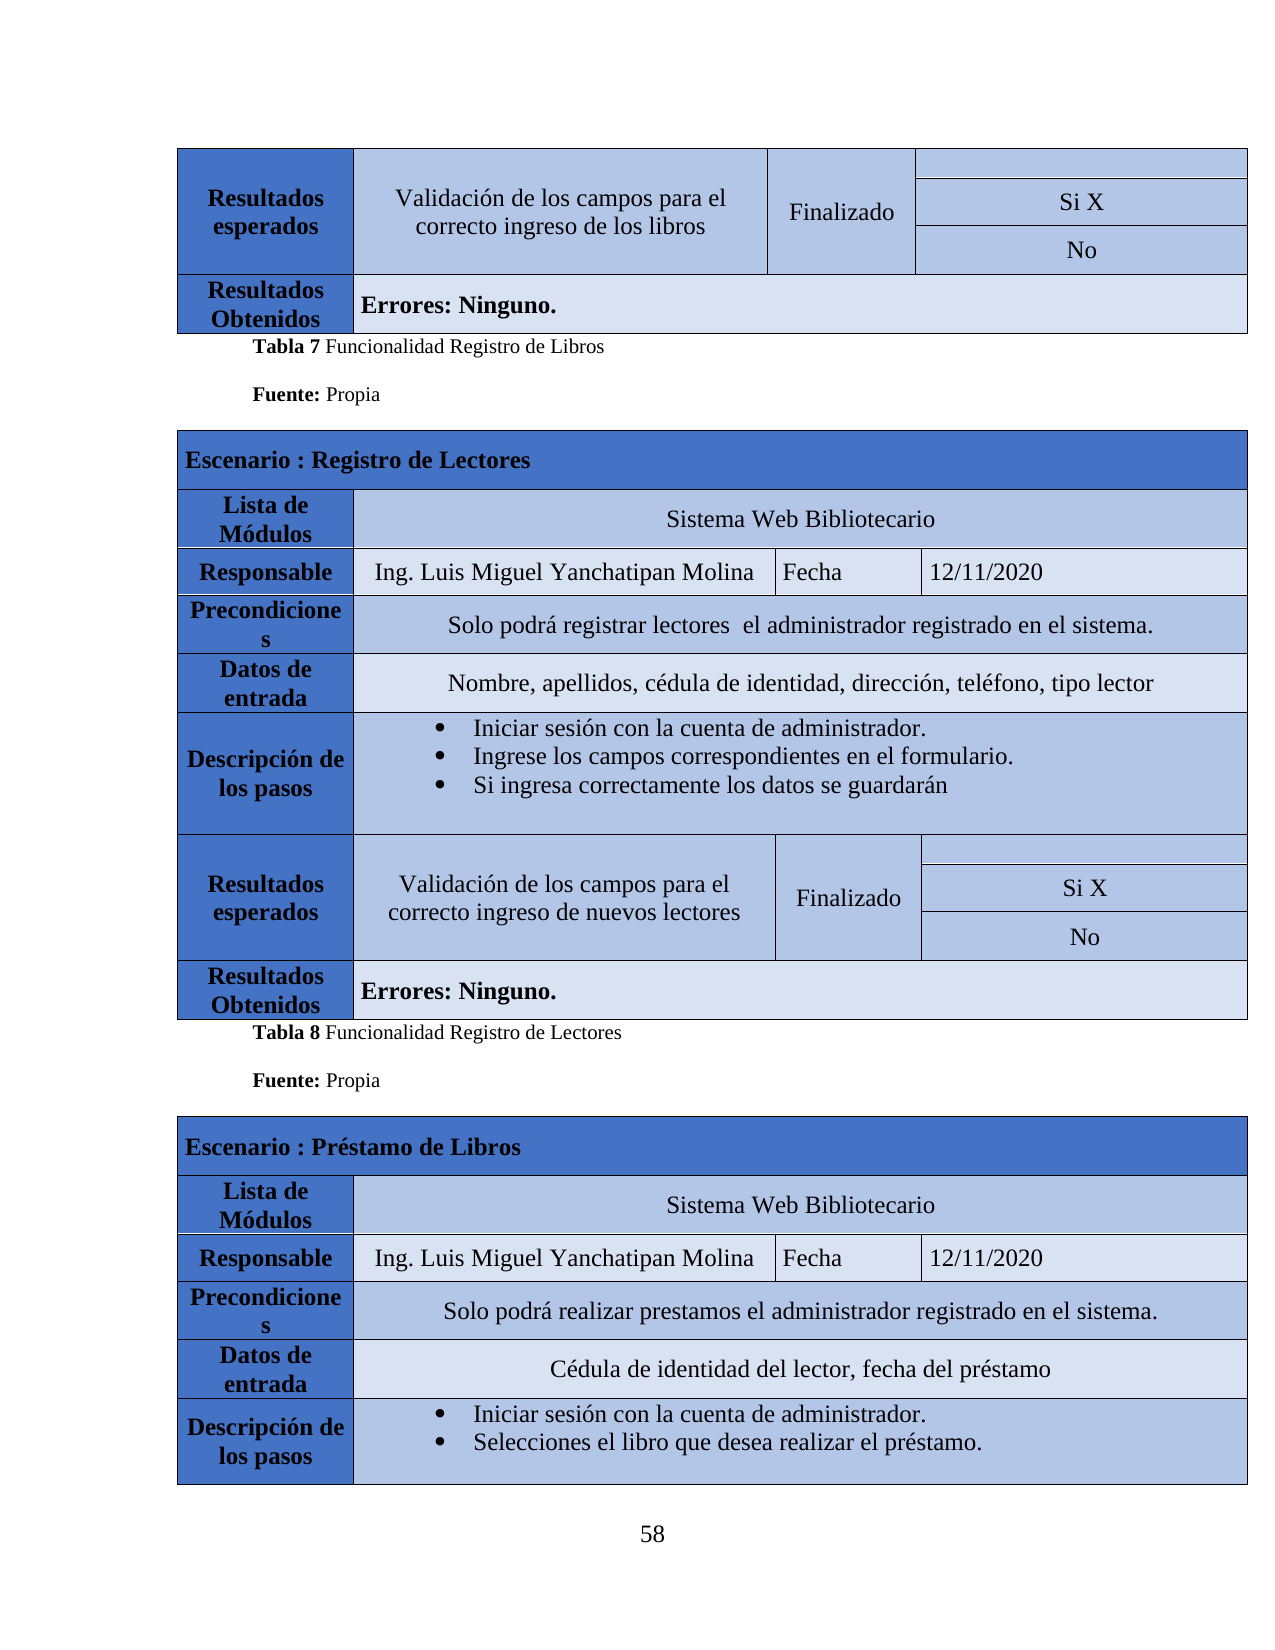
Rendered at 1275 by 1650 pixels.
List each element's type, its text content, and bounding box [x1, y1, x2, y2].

table_header Escenario : Registro de Lectores [178, 431, 1247, 489]
table_cell No [922, 912, 1247, 960]
table_cell [922, 835, 1247, 863]
table_cell Errores: Ninguno. [354, 275, 1247, 333]
table_cell 12/11/2020 [922, 1235, 1247, 1281]
table_cell Fecha [776, 1235, 921, 1281]
table_header Escenario : Préstamo de Libros [178, 1117, 1247, 1175]
table_cell Resultados esperados [178, 835, 353, 960]
table_cell Finalizado [776, 835, 921, 960]
table_cell Resultados esperados [178, 149, 353, 274]
table_cell Ing. Luis Miguel Yanchatipan Molina [354, 549, 775, 594]
table_cell Iniciar sesión con la cuenta de administrador. Selecciones el libro que desea realizar el préstamo. Ingrese el número de cédula del lector en el formulario. Si el lector existe se realizará el préstamo dentro del sistema Si el lector no existe se re direccionará al módulo de registro de nuevo lector. [354, 1399, 1247, 1484]
table_cell Finalizado [768, 149, 915, 274]
table_cell Iniciar sesión con la cuenta de administrador. Ingrese los campos correspondientes en el formulario. Si ingresa correctamente los datos se guardarán [354, 713, 1247, 834]
text Tabla 7 Funcionalidad Registro de Libros [252, 334, 1098, 358]
table_cell Si X [922, 865, 1247, 911]
table_cell Errores: Ninguno. [354, 961, 1247, 1019]
table_cell Fecha [776, 549, 921, 594]
text Tabla 8 Funcionalidad Registro de Lectores [252, 1020, 1098, 1044]
table_cell Cédula de identidad del lector, fecha del préstamo [354, 1340, 1247, 1398]
table_cell Lista de Módulos [178, 490, 353, 547]
table_cell Sistema Web Bibliotecario [354, 490, 1247, 547]
table_cell [916, 149, 1247, 177]
table_cell Precondiciones [178, 596, 353, 653]
table_cell No [916, 226, 1247, 274]
table_cell Lista de Módulos [178, 1176, 353, 1233]
table_cell Solo podrá realizar prestamos el administrador registrado en el sistema. [354, 1282, 1247, 1339]
table_cell Precondiciones [178, 1282, 353, 1339]
table_cell Sistema Web Bibliotecario [354, 1176, 1247, 1233]
table_cell 12/11/2020 [922, 549, 1247, 594]
text Fuente: Propia [252, 382, 1098, 406]
table_cell Responsable [178, 549, 353, 594]
table_cell Resultados Obtenidos [178, 275, 353, 333]
text Fuente: Propia [252, 1068, 1098, 1092]
table_cell Datos de entrada [178, 654, 353, 712]
table_cell Datos de entrada [178, 1340, 353, 1398]
table_cell Responsable [178, 1235, 353, 1281]
table_cell Resultados Obtenidos [178, 961, 353, 1019]
table_cell Solo podrá registrar lectores el administrador registrado en el sistema. [354, 596, 1247, 653]
table_cell Si X [916, 179, 1247, 225]
table_cell Validación de los campos para el correcto ingreso de nuevos lectores [354, 835, 775, 960]
table_cell Descripción de los pasos [178, 1399, 353, 1484]
table_cell Descripción de los pasos [178, 713, 353, 834]
table_cell Ing. Luis Miguel Yanchatipan Molina [354, 1235, 775, 1281]
table_cell Validación de los campos para el correcto ingreso de los libros [354, 149, 767, 274]
table_cell Nombre, apellidos, cédula de identidad, dirección, teléfono, tipo lector [354, 654, 1247, 712]
